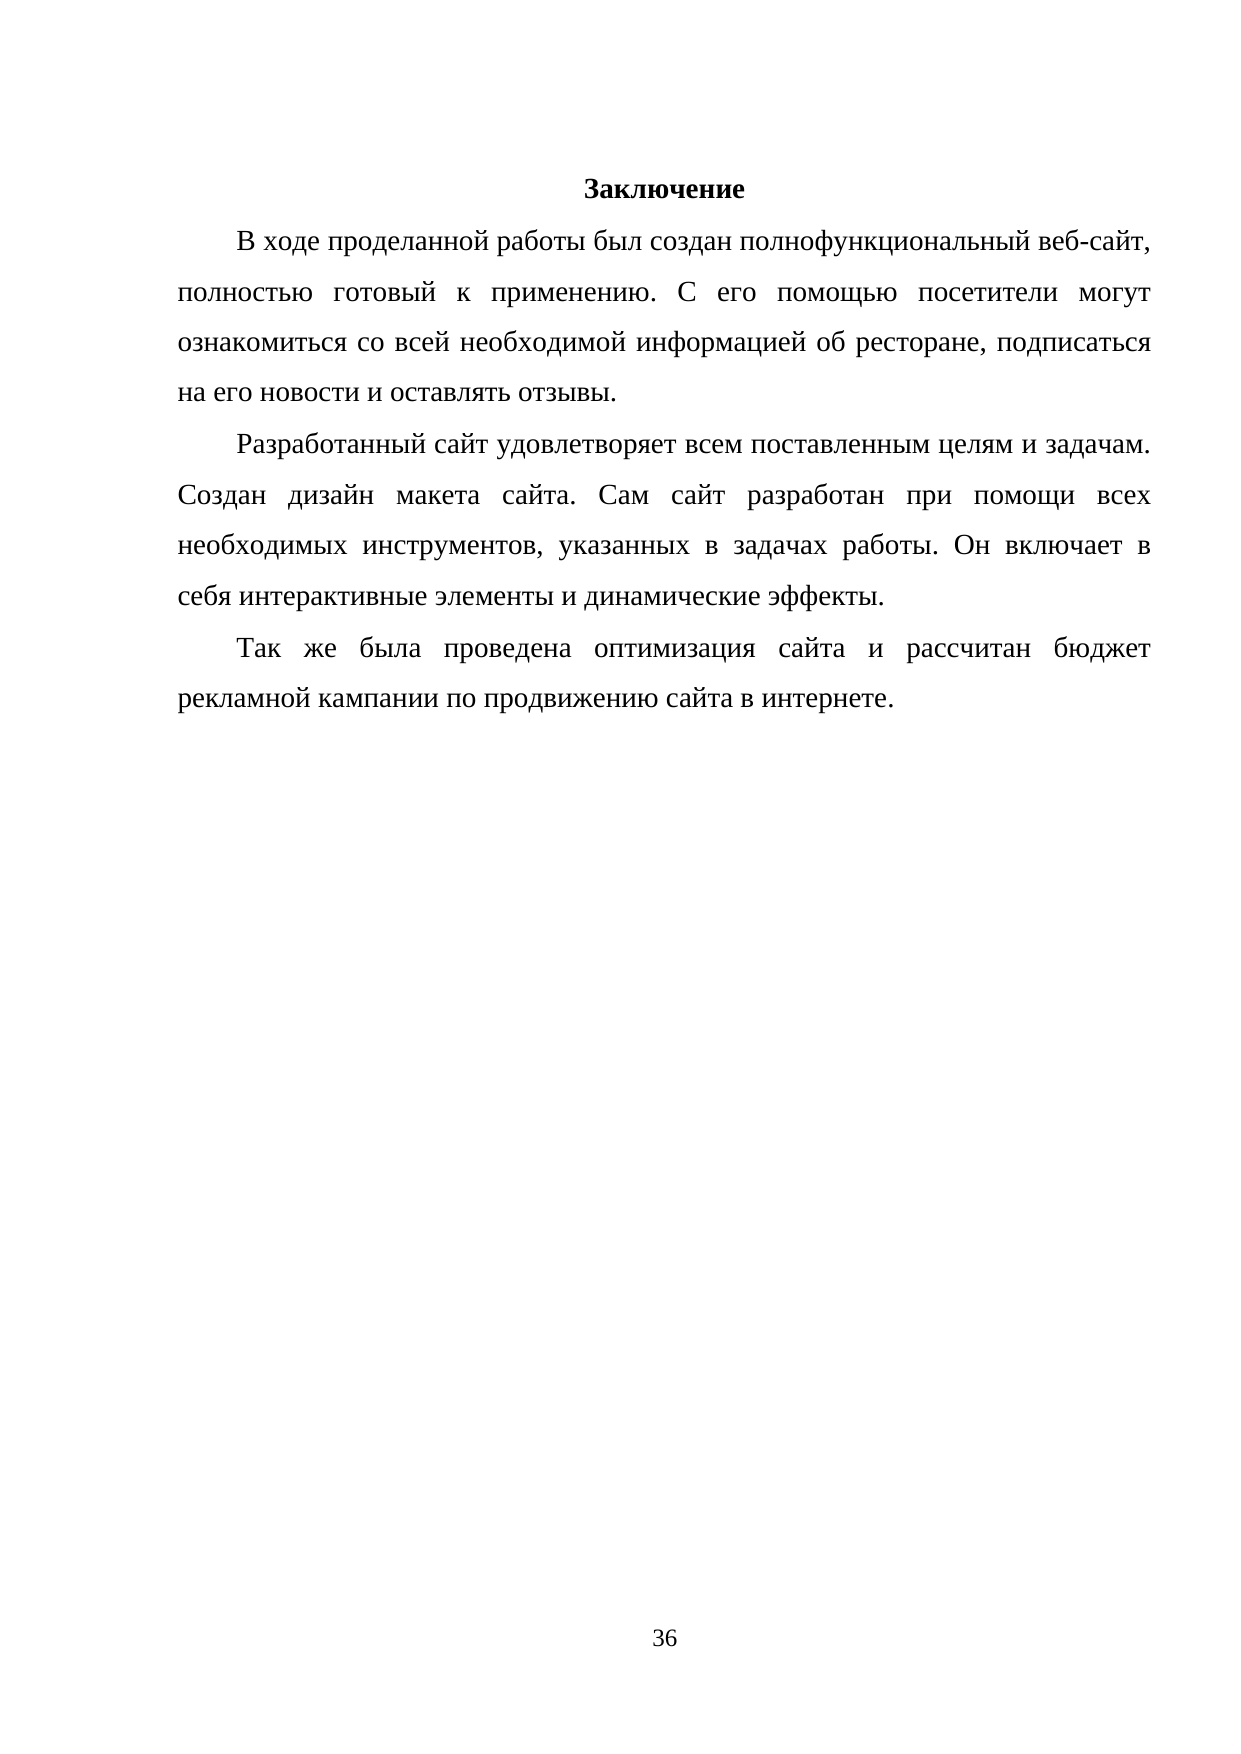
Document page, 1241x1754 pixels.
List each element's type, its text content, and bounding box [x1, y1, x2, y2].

text Так же была проведена оптимизация сайта и рассчитан бюджет рекламной кампании по продвижению сайта в интернете. [177, 630, 1152, 714]
text Разработанный сайт удовлетворяет всем поставленным целям и задачам. Создан дизайн макета сайта. Сам сайт разработан при помощи всех необходимых инструментов, указанных в задачах работы. Он включает в себя интерактивные элементы и динамические эффекты. [177, 427, 1152, 611]
text В ходе проделанной работы был создан полнофункциональный веб-сайт, полностью готовый к применению. С его помощью посетители могут ознакомиться со всей необходимой информацией об ресторане, подписаться на его новости и оставлять отзывы. [177, 223, 1152, 408]
subtitle Заключение [177, 171, 1152, 204]
